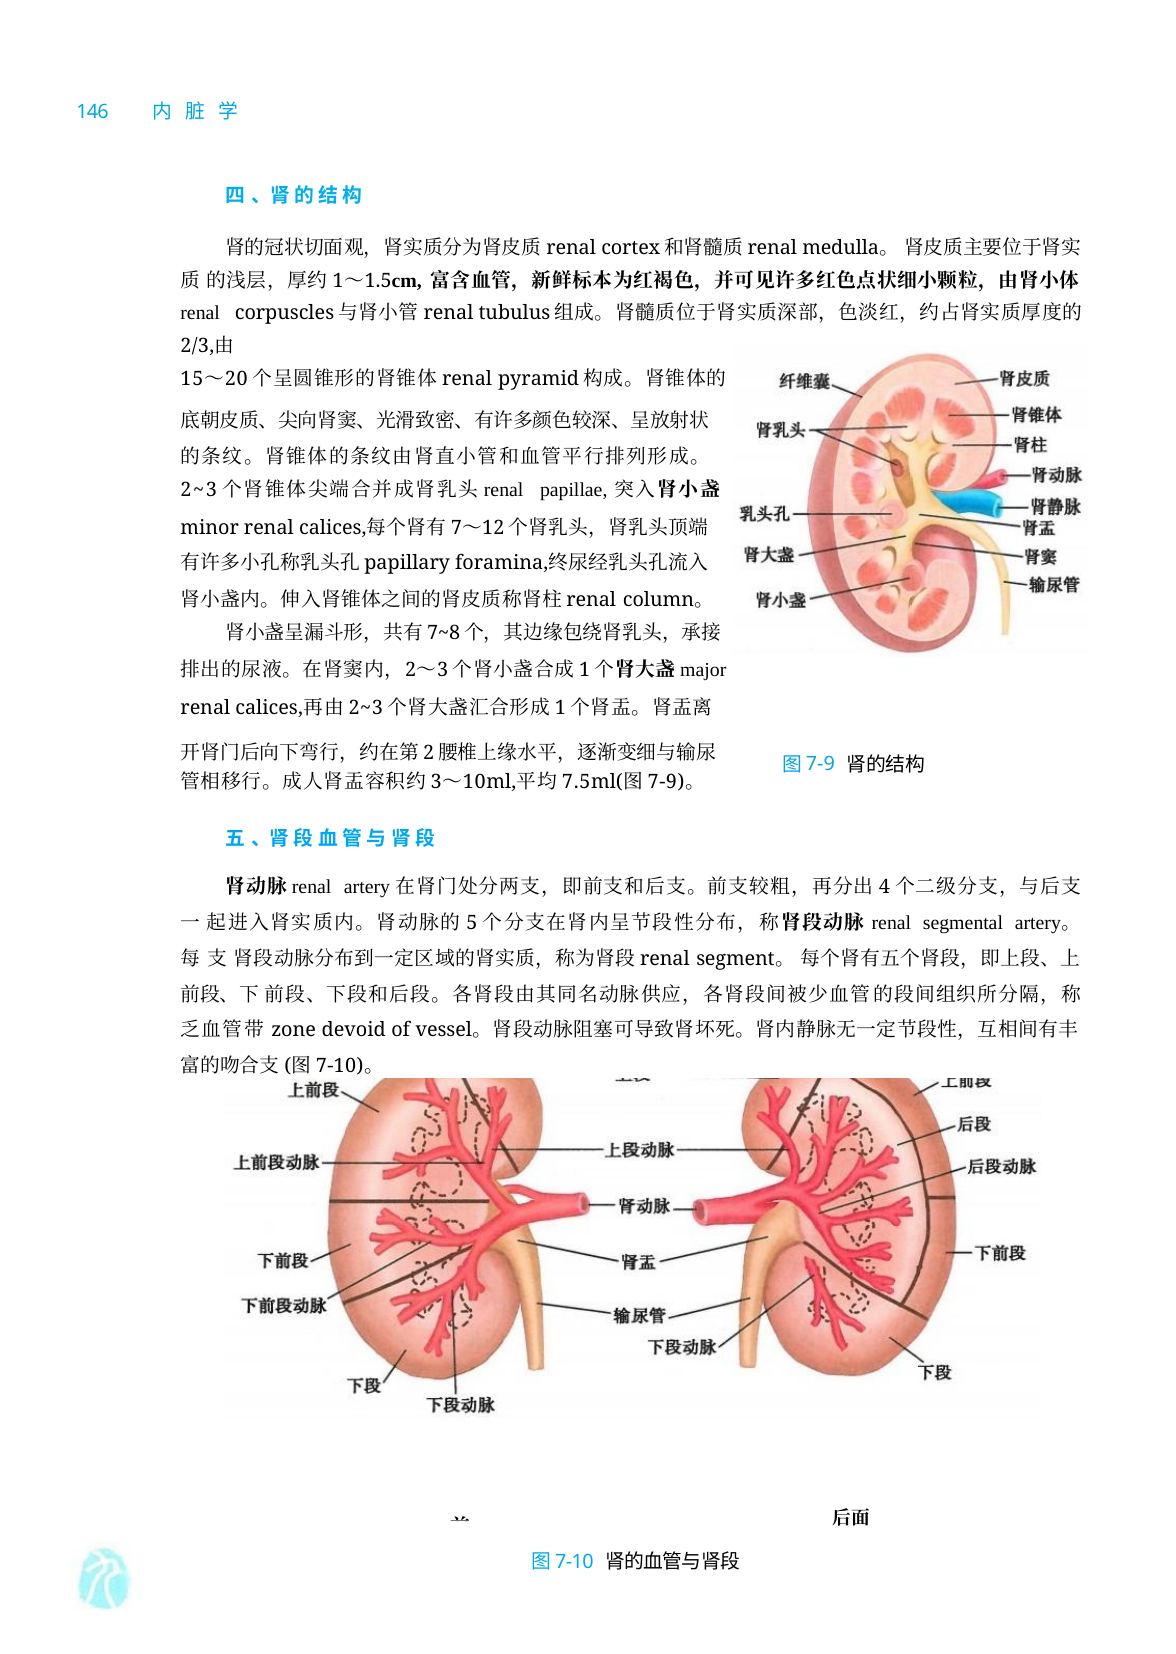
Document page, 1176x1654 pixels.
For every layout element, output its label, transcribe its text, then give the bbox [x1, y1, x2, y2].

text 五 、肾 段 血 管 与 肾 段 [225, 824, 1089, 850]
picture [786, 768, 798, 772]
text 排出的尿液。在肾窦内，2～3个肾小盏合成1个肾大盏major [180, 656, 1089, 681]
text 146 内 脏 学 [76, 97, 1089, 123]
picture [223, 1078, 1042, 1426]
text 15～20个呈圆锥形的肾锥体renal pyramid构成。肾锥体的 [180, 373, 732, 407]
text 肾小盏内。伸入肾锥体之间的肾皮质称肾柱renal column。 [180, 586, 732, 612]
text 2~3个肾锥体尖端合并成肾乳头renal papillae, 突入肾小盏 [180, 476, 732, 501]
text 后面 [832, 1505, 1089, 1530]
text 管相移行。成人肾盂容积约3～10ml,平均7.5ml(图7-9)。 [180, 768, 1089, 794]
text 有许多小孔称乳头孔papillary foramina,终尿经乳头孔流入 [180, 549, 732, 575]
text 四 、肾 的 结 构 [225, 182, 1089, 208]
text minor renal calices,每个肾有7～12个肾乳头，肾乳头顶端 [180, 514, 732, 539]
text 底朝皮质、尖向肾窦、光滑致密、有许多颜色较深、呈放射状 [180, 407, 732, 433]
text 肾的冠状切面观，肾实质分为肾皮质renal cortex和肾髓质renal medulla。 肾皮质主要位于肾实质 的浅层，厚约1～1.5cm, 富含血管，新鲜标本为红褐色，并可见许多红色点状细小颗粒，由肾小体renal corpuscles与肾小管renal tubulus组成。肾髓质位于肾实质深部，色淡红，约占肾实质厚度的2/3,由 [180, 231, 1083, 358]
picture [193, 104, 204, 114]
picture [732, 345, 1089, 658]
text 图7-10 肾的血管与肾段 [531, 1547, 1089, 1573]
text 肾动脉renal artery 在肾门处分两支，即前支和后支。前支较粗，再分出4个二级分支，与后支一 起进入肾实质内。肾动脉的5个分支在肾内呈节段性分布，称肾段动脉 renal segmental artery。每 支 肾段动脉分布到一定区域的肾实质，称为肾段renal segment。 每个肾有五个肾段，即上段、上前段、下 前段、下段和后段。各肾段由其同名动脉供应，各肾段间被少血管的段间组织所分隔，称乏血管带 zone devoid of vessel。肾段动脉阻塞可导致肾坏死。肾内静脉无一定节段性，互相间有丰富的吻合支 (图7-10)。 [180, 871, 1081, 1078]
text renal calices,再由2~3个肾大盏汇合形成1个肾盂。肾盂离 [180, 694, 1089, 719]
text 的条纹。肾锥体的条纹由肾直小管和血管平行排列形成。 [180, 443, 732, 468]
text 肾小盏呈漏斗形，共有7~8个，其边缘包绕肾乳头，承接 [225, 625, 732, 656]
picture [786, 755, 798, 762]
picture [70, 1541, 133, 1611]
text 开肾门后向下弯行，约在第2腰椎上缘水平，逐渐变细与输尿 图7-9 肾的结构 [180, 730, 1089, 768]
picture [535, 1565, 547, 1569]
